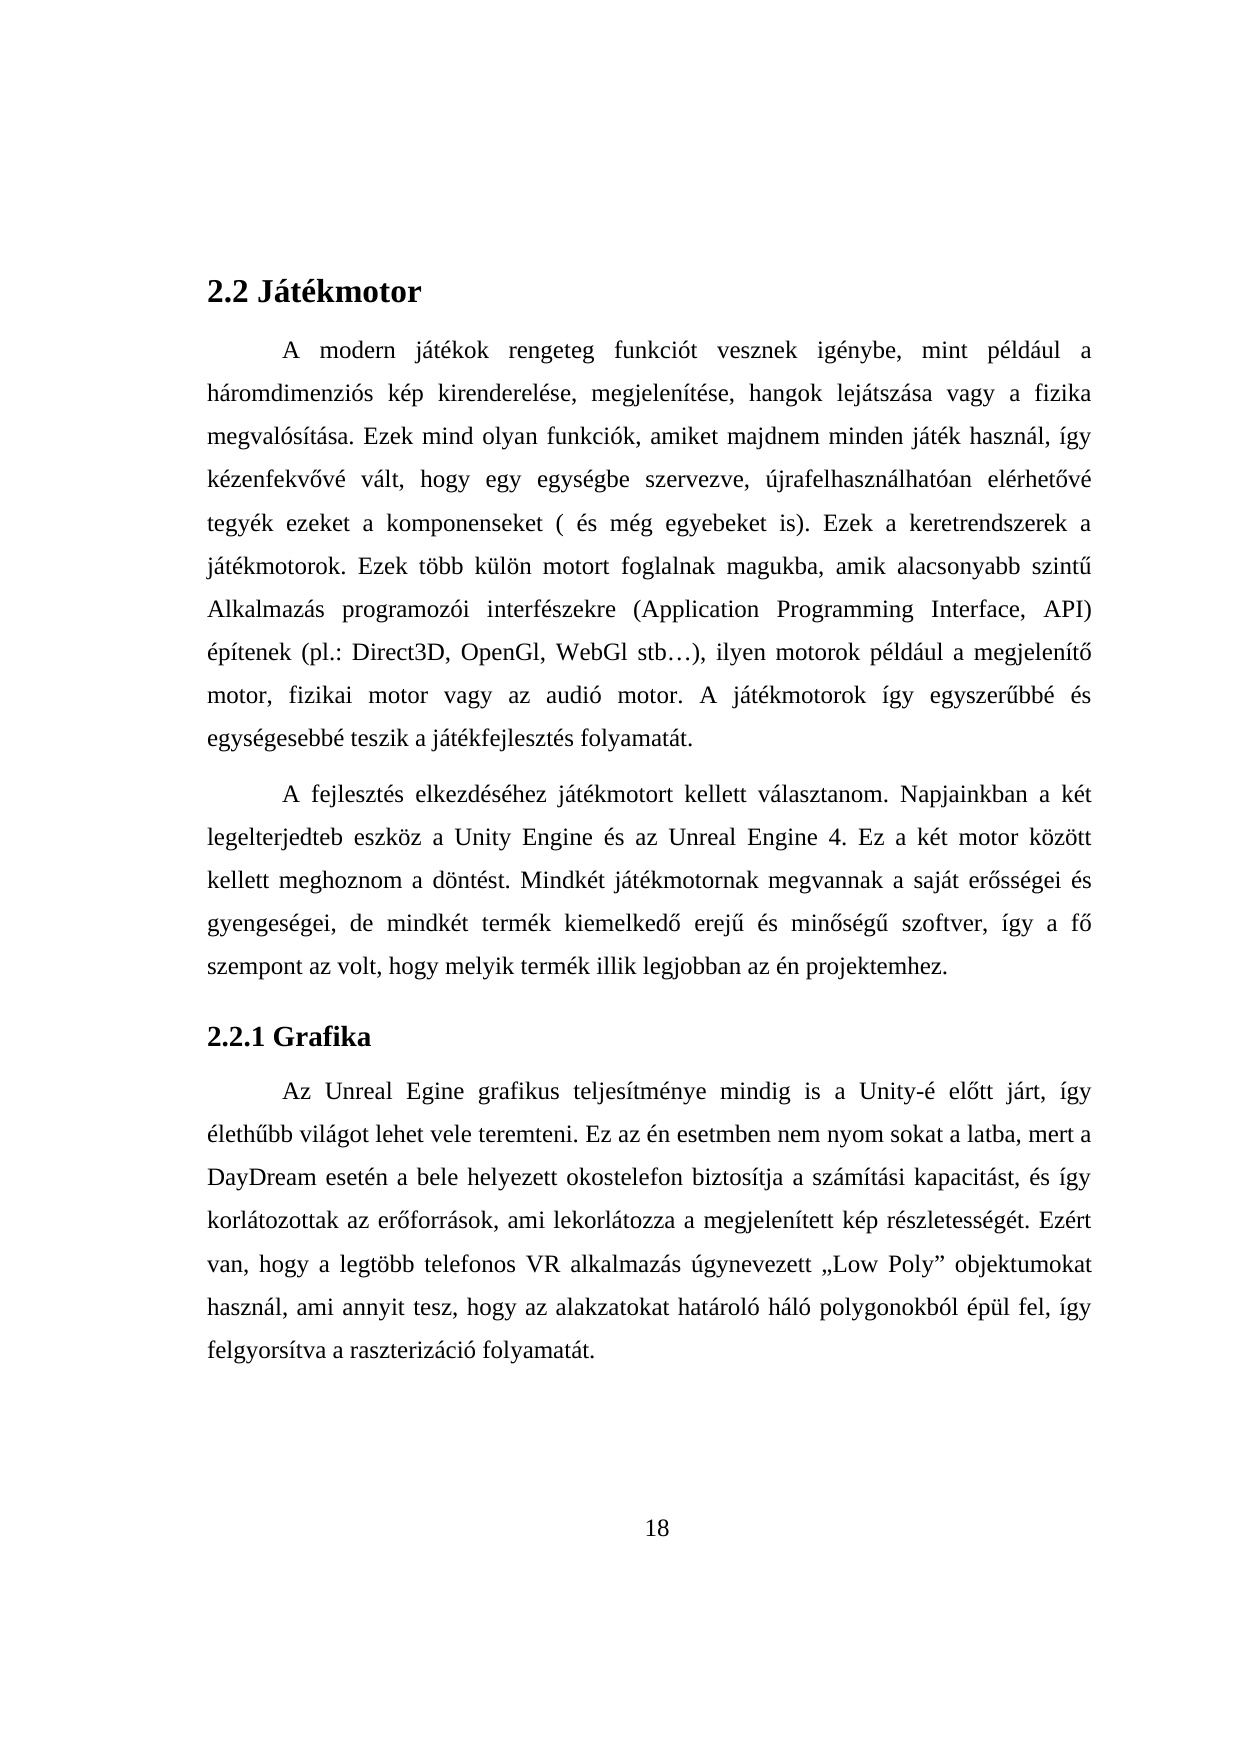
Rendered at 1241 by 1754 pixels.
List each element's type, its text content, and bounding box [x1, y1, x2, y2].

subtitle Grafika [207, 1019, 1092, 1053]
text A modern játékok rengeteg funkciót vesznek igénybe, mint például a háromdimenziós kép kirenderelése, megjelenítése, hangok lejátszása vagy a fizika megvalósítása. Ezek mind olyan funkciók, amiket majdnem minden játék használ, így kézenfekvővé vált, hogy egy egységbe szervezve, újrafelhasználhatóan elérhetővé tegyék ezeket a komponenseket ( és még egyebeket is). Ezek a keretrendszerek a játékmotorok. Ezek több külön motort foglalnak magukba, amik alacsonyabb szintű építenek (pl.: Direct3D, OpenGl, WebGl stb…), ilyen motorok például a megjelenítő motor, fizikai motor vagy az audió motor. A játékmotorok így egyszerűbbé és egységesebbé teszik a játékfejlesztés folyamatát. [207, 335, 1092, 752]
subtitle Játékmotor [207, 271, 1092, 310]
text A fejlesztés elkezdéséhez játékmotort kellett választanom. Napjainkban a két legelterjedteb eszköz a Unity Engine és az Unreal Engine 4. Ez a két motor között kellett meghoznom a döntést. Mindkét játékmotornak megvannak a saját erősségei és gyengeségei, de mindkét termék kiemelkedő erejű és minőségű szoftver, így a fő szempont az volt, hogy melyik termék illik legjobban az én projektemhez. [207, 779, 1092, 980]
text Az Unreal Egine grafikus teljesítménye mindig is a Unity-é előtt járt, így élethűbb világot lehet vele teremteni. Ez az én esetmben nem nyom sokat a latba, mert a DayDream esetén a bele helyezett okostelefon biztosítja a számítási kapacitást, és így korlátozottak az erőforrások, ami lekorlátozza a megjelenített kép részletességét. Ezért van, hogy a legtöbb telefonos VR alkalmazás úgynevezett „Low Poly” objektumokat használ, ami annyit tesz, hogy az alakzatokat határoló háló polygonokból épül fel, így felgyorsítva a raszterizáció folyamatát. [207, 1076, 1092, 1364]
